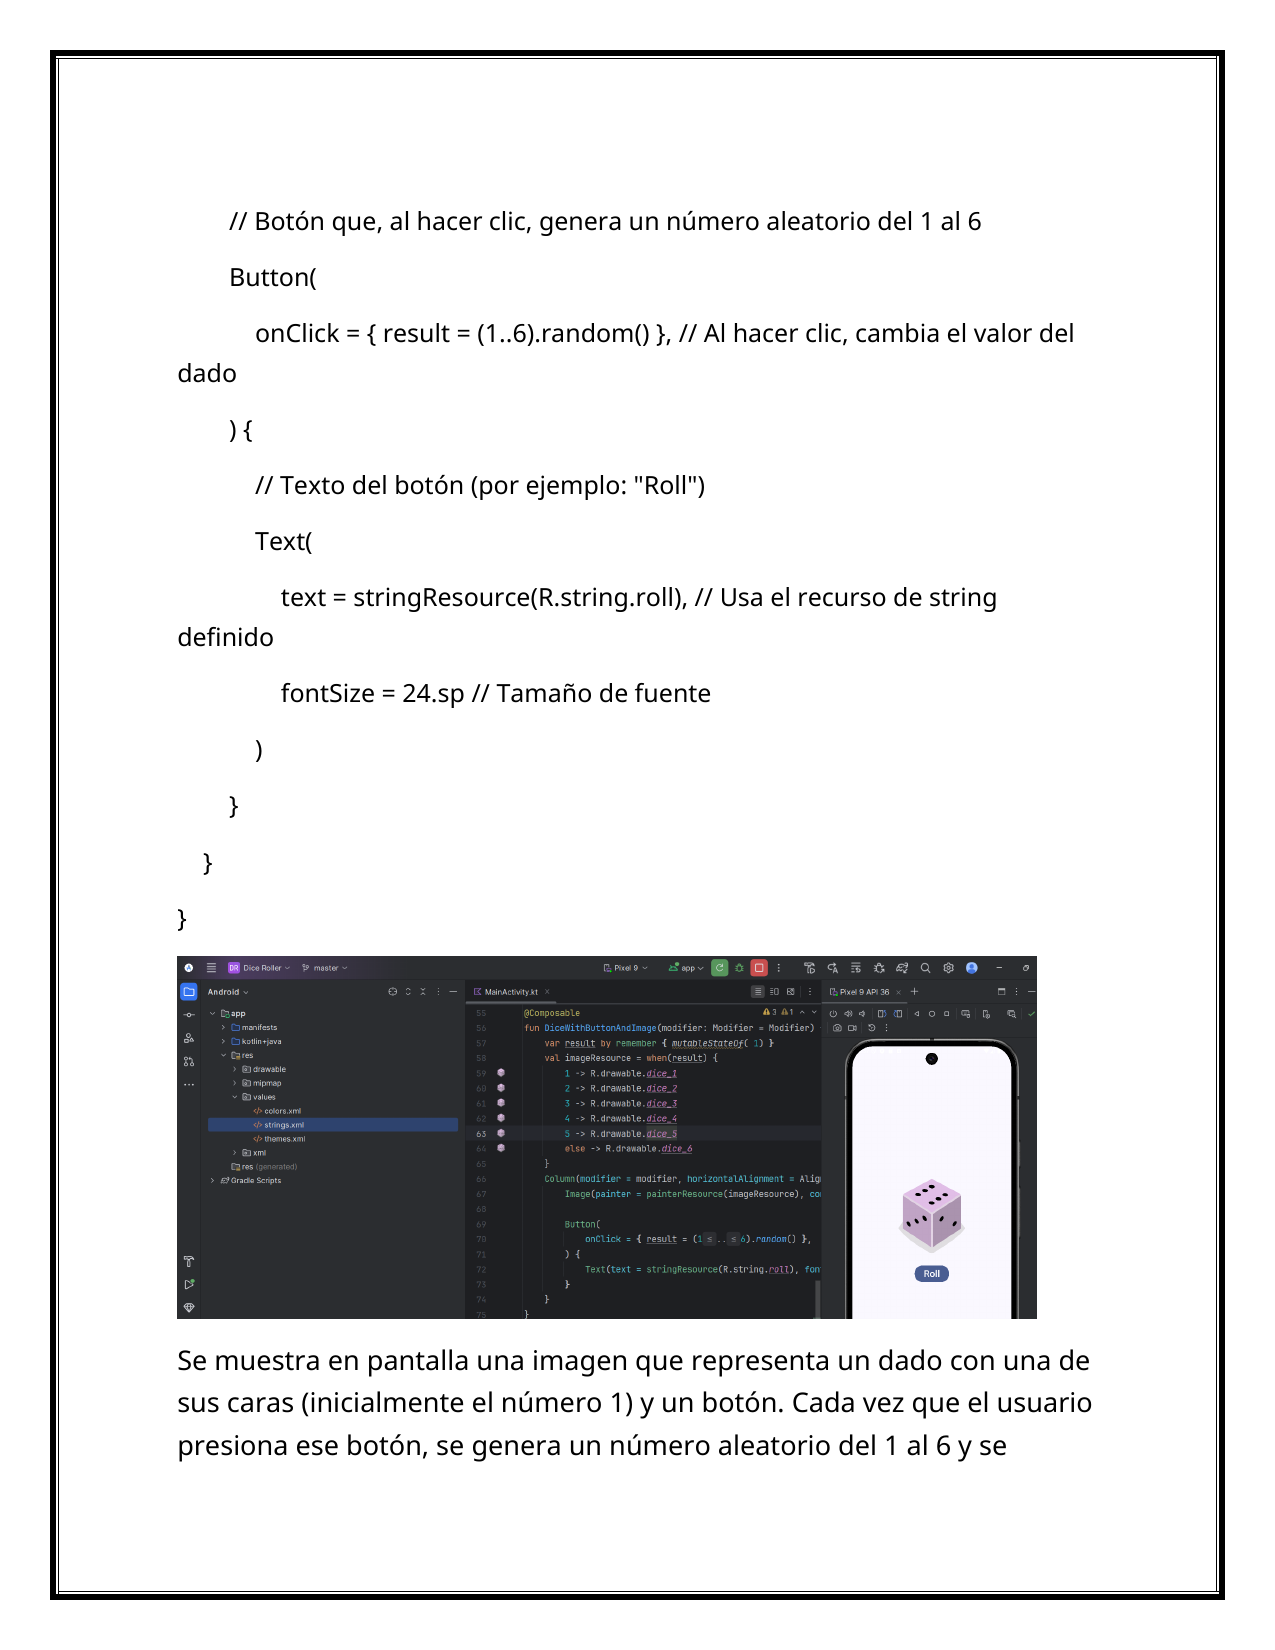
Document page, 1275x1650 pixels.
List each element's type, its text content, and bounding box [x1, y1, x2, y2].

text } [177, 900, 1098, 934]
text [177, 1341, 1098, 1463]
text onClick = { result = (1..6).random() }, // Al hacer clic, cambia el valor del dado [177, 316, 1098, 389]
text // Texto del botón (por ejemplo: "Roll") [177, 468, 1098, 502]
text ) { [177, 412, 1098, 446]
text text = stringResource(R.string.roll), // Usa el recurso de string definido [177, 580, 1098, 654]
picture [177, 956, 1037, 1319]
text ) [177, 732, 1098, 766]
text } [177, 844, 1098, 878]
text fontSize = 24.sp // Tamaño de fuente [177, 676, 1098, 710]
text Button( [177, 260, 1098, 294]
text Text( [177, 524, 1098, 558]
text // Botón que, al hacer clic, genera un número aleatorio del 1 al 6 [177, 204, 1098, 238]
text } [177, 788, 1098, 822]
